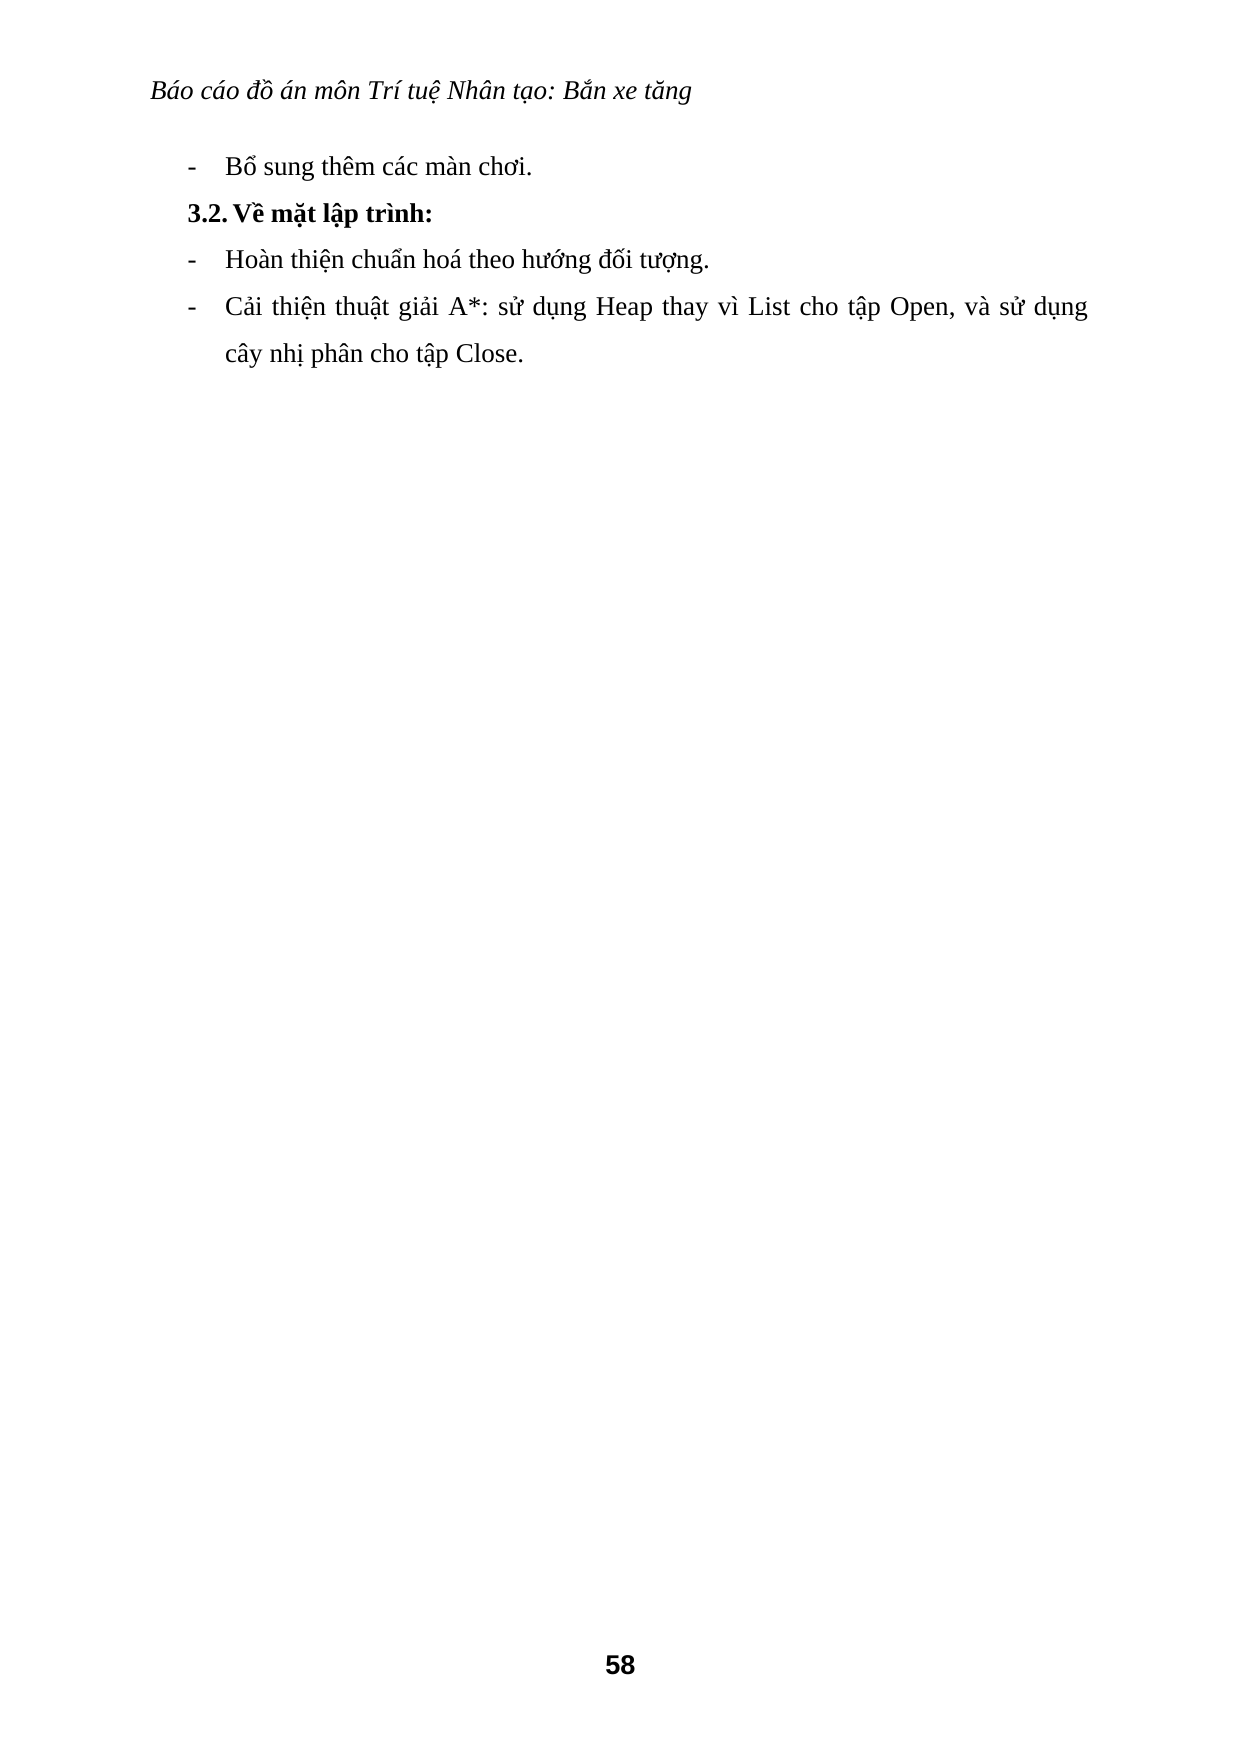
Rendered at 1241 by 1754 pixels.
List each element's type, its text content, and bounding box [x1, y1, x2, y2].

list Cải thiện thuật giải A*: sử dụng Heap thay vì List cho tập Open, và sử dụng cây nhị phân cho tập Close. [187, 290, 1090, 368]
list Hoàn thiện chuẩn hoá theo hướng đối tượng. [187, 243, 1090, 274]
list Bổ sung thêm các màn chơi. [187, 150, 1090, 181]
list Về mặt lập trình: [187, 197, 1090, 228]
